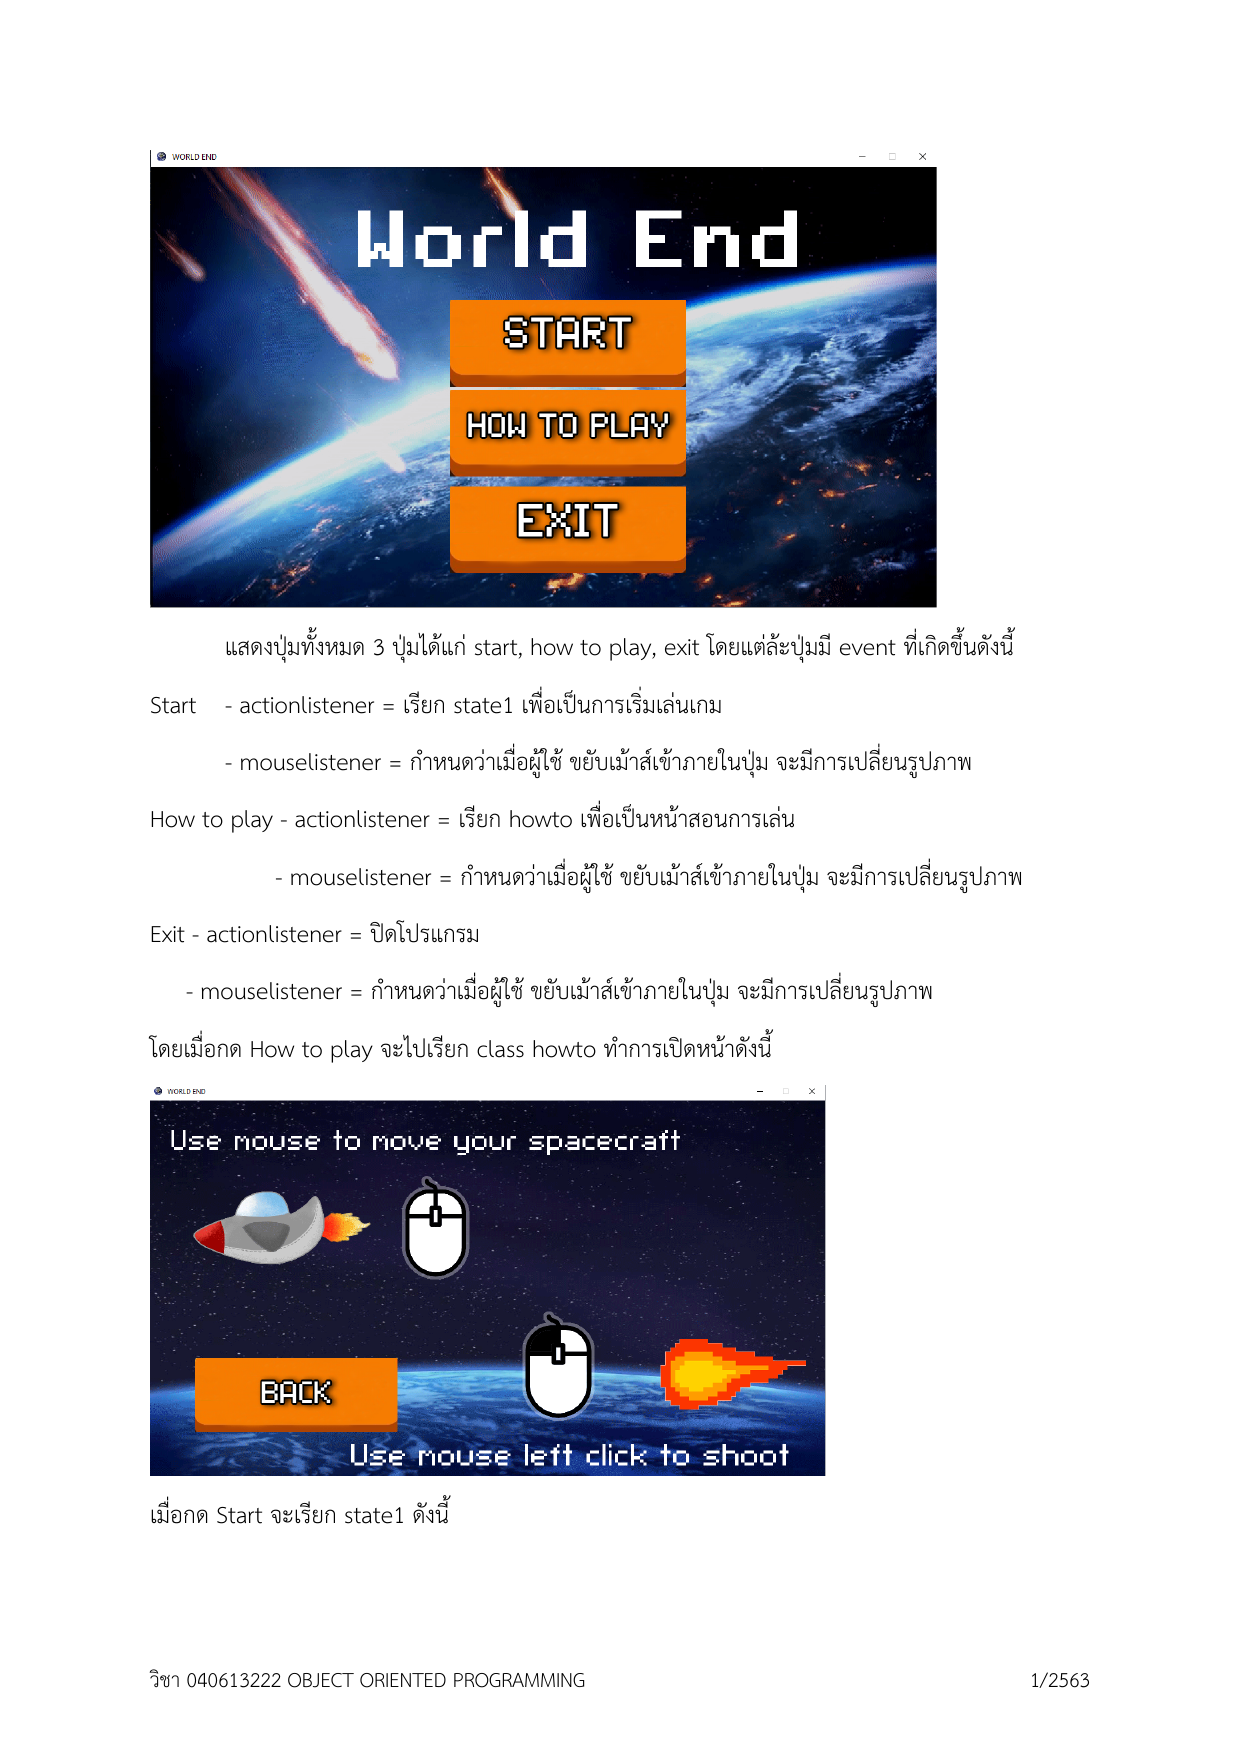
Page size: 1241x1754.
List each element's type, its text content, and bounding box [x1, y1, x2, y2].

text เมื่อกด Start จะเรียก state1 ดังนี้ [150, 1494, 1090, 1532]
picture [150, 150, 937, 608]
text - mouselistener = กำหนดว่าเมื่อผู้ใช้ ขยับเม้าส์เข้าภายในปุ่ม จะมีการเปลี่ยนรูปภาพ [150, 970, 1090, 1008]
text โดยเมื่อกด How to play จะไปเรียก class howto ทำการเปิดหน้าดังนี้ [150, 1028, 1090, 1065]
text แสดงปุ่มทั้งหมด 3 ปุ่มได้แก่ start, how to play, exit โดยแต่ล้ะปุ่มมี event ที่เกิดขึ้นดังนี้ [150, 626, 1090, 664]
text Exit - actionlistener = ปิดโปรแกรม [150, 913, 1090, 951]
text - mouselistener = กำหนดว่าเมื่อผู้ใช้ ขยับเม้าส์เข้าภายในปุ่ม จะมีการเปลี่ยนรูปภาพ [150, 856, 1090, 893]
text Start - actionlistener = เรียก state1 เพื่อเป็นการเริ่มเล่นเกม [150, 684, 1090, 722]
text How to play - actionlistener = เรียก howto เพื่อเป็นหน้าสอนการเล่น [150, 798, 1090, 836]
text - mouselistener = กำหนดว่าเมื่อผู้ใช้ ขยับเม้าส์เข้าภายในปุ่ม จะมีการเปลี่ยนรูปภาพ [150, 741, 1090, 779]
picture [150, 1085, 826, 1476]
